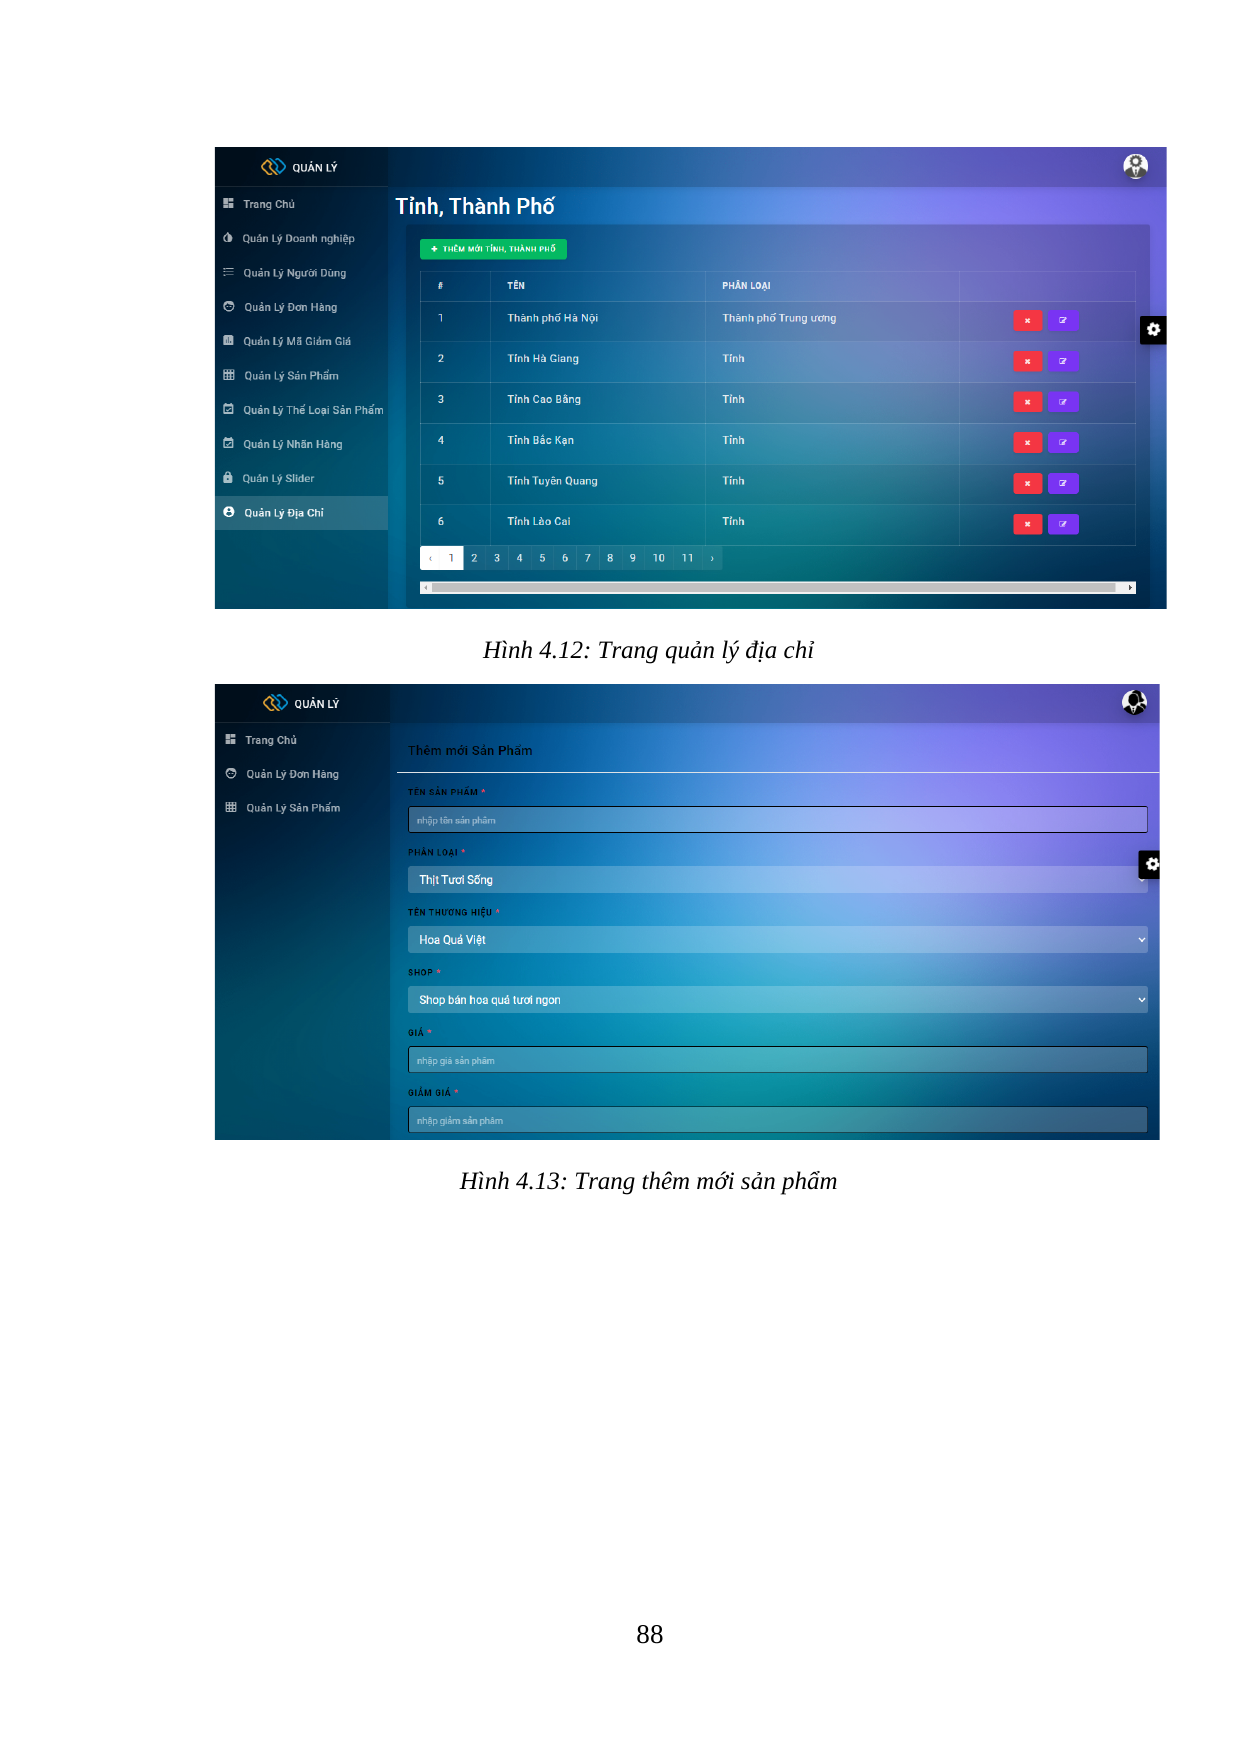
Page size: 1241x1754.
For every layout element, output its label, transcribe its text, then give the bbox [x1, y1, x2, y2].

picture [302, 441, 309, 447]
picture [214, 497, 387, 529]
picture [214, 147, 1167, 609]
picture [224, 475, 232, 482]
text Hình 4.12: Trang quản lý địa chỉ [177, 635, 1122, 663]
picture [214, 684, 1160, 1140]
picture [225, 438, 233, 447]
picture [315, 372, 321, 379]
text Hình 4.13: Trang thêm mới sản phẩm [177, 1166, 1122, 1195]
picture [290, 475, 299, 481]
